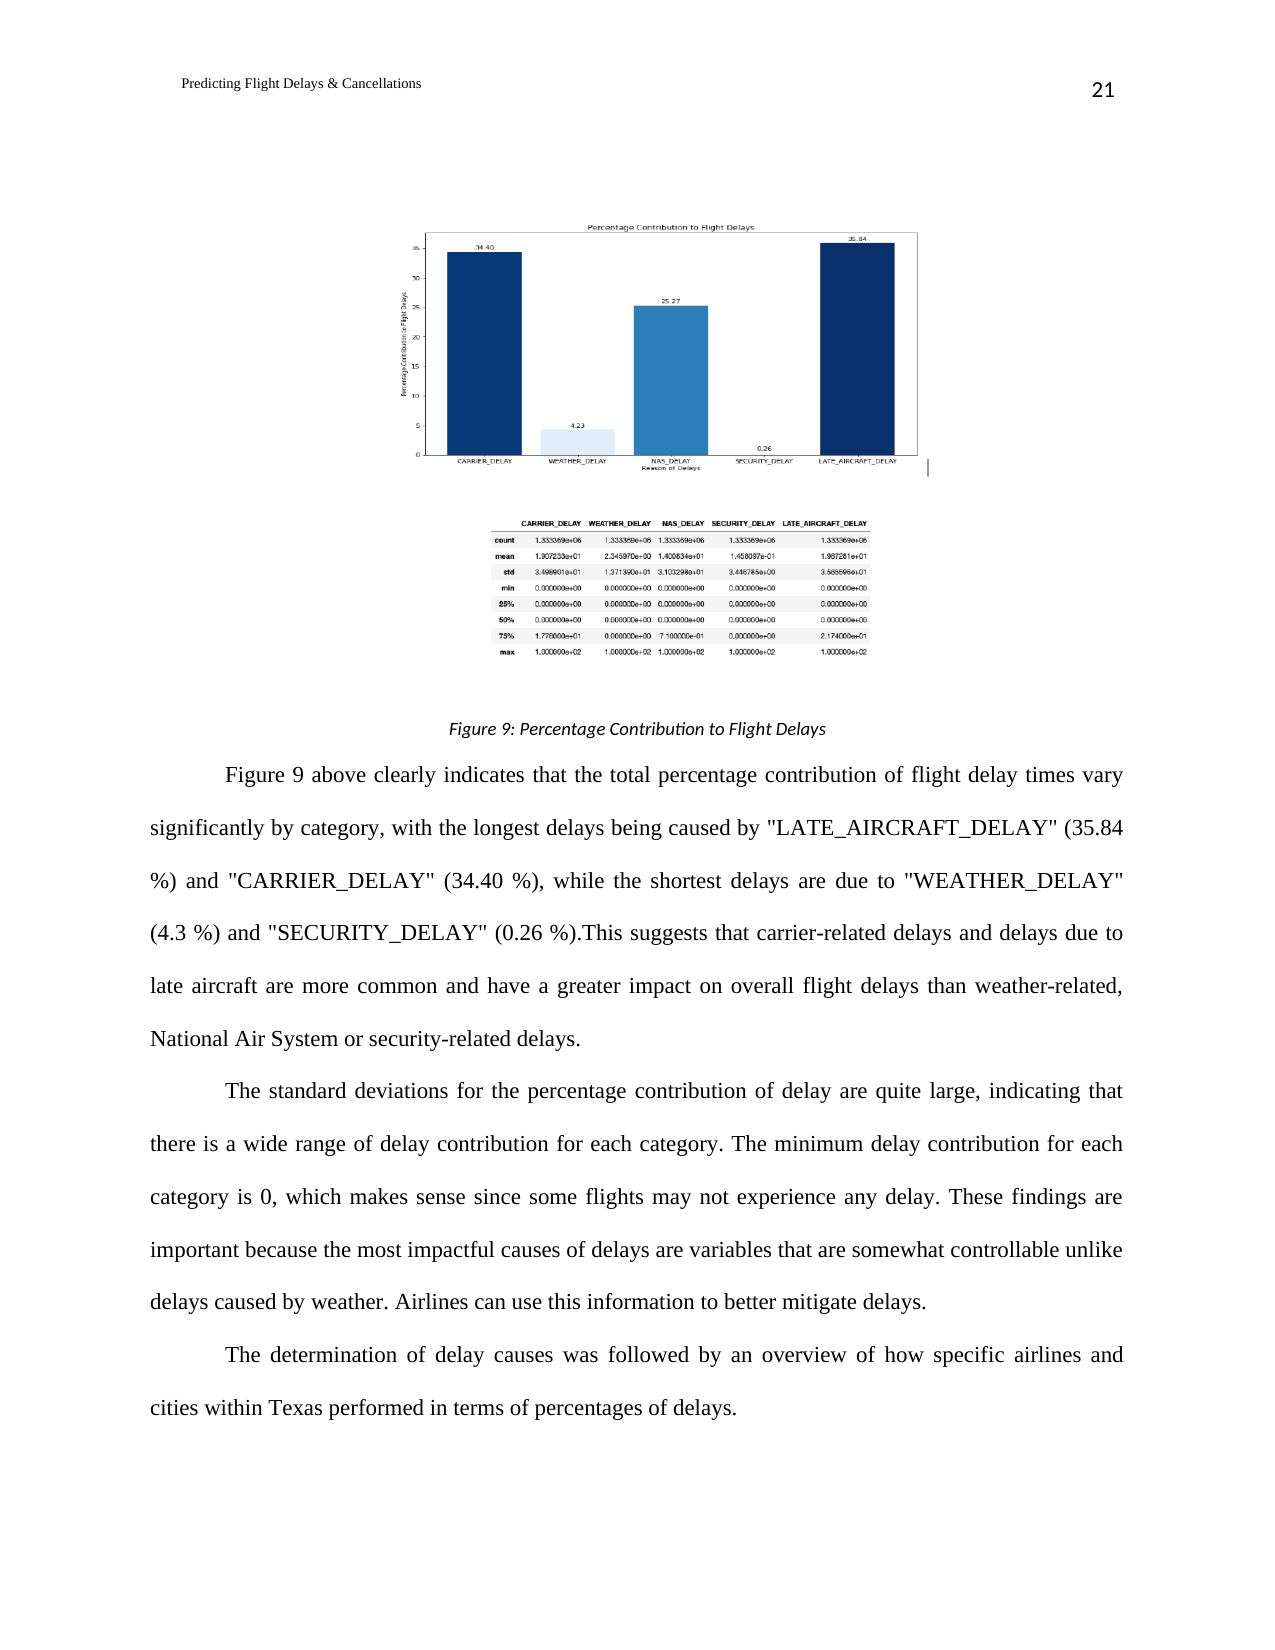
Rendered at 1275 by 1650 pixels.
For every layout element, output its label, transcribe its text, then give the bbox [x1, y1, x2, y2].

text The determination of delay causes was followed by an overview of how specific airlines and cities within Texas performed in terms of percentages of delays. [150, 1341, 1125, 1420]
picture [358, 205, 992, 673]
text Figure 9: Percentage Contribution to Flight Delays [150, 718, 1125, 741]
text Figure 9 above clearly indicates that the total percentage contribution of flight delay times vary significantly by category, with the longest delays being caused by "LATE_AIRCRAFT_DELAY" (35.84 %) and "CARRIER_DELAY" (34.40 %), while the shortest delays are due to "WEATHER_DELAY" (4.3 %) and "SECURITY_DELAY" (0.26 %).This suggests that carrier-related delays and delays due to late aircraft are more common and have a greater impact on overall flight delays than weather-related, National Air System or security-related delays. [150, 761, 1125, 1051]
text The standard deviations for the percentage contribution of delay are quite large, indicating that there is a wide range of delay contribution for each category. The minimum delay contribution for each category is 0, which makes sense since some flights may not experience any delay. These findings are important because the most impactful causes of delays are variables that are somewhat controllable unlike delays caused by weather. Airlines can use this information to better mitigate delays. [150, 1078, 1125, 1315]
